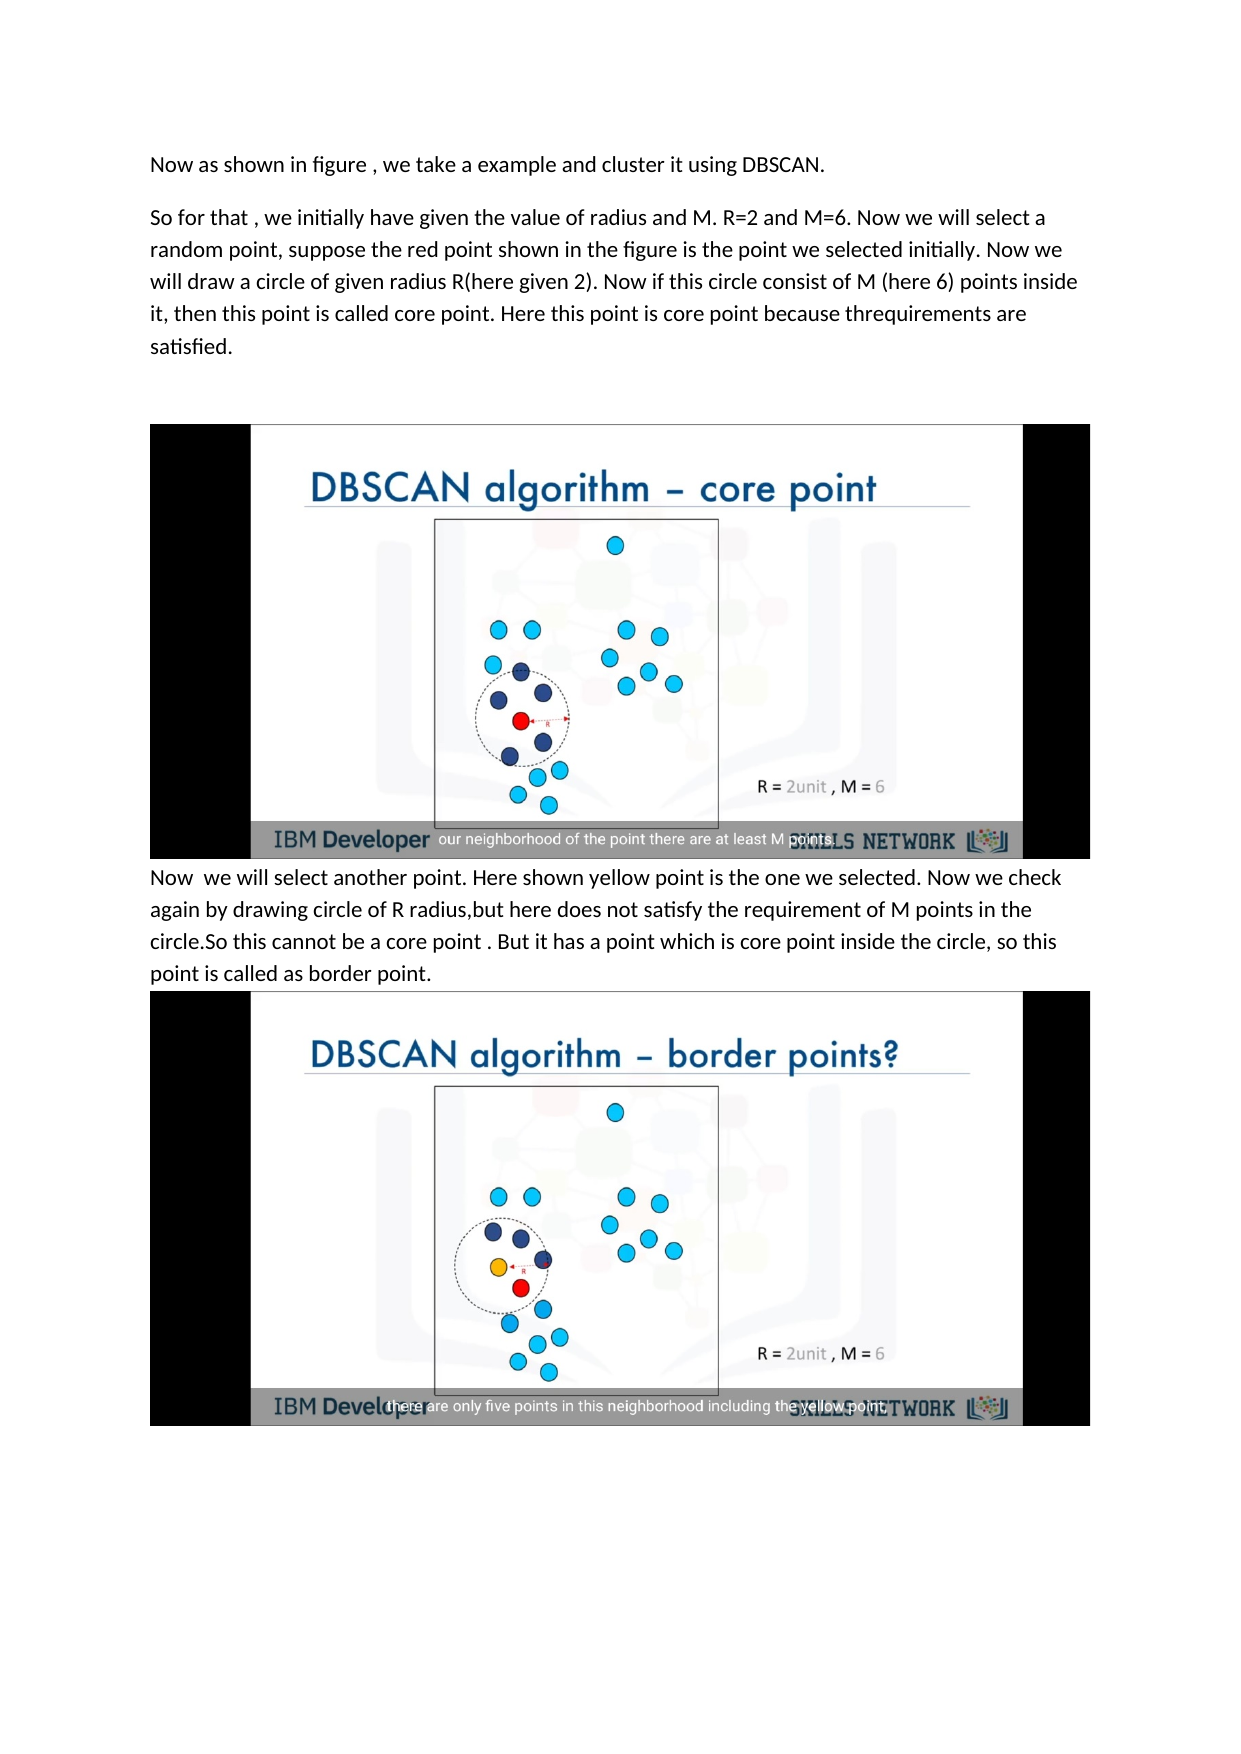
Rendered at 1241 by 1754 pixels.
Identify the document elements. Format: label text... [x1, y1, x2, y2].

text So for that , we initially have given the value of radius and M. R=2 and M=6. Now we will select a random point, suppose the red point shown in the figure is the point we selected initially. Now we will draw a circle of given radius R(here given 2). Now if this circle consist of M (here 6) points inside it, then this point is called core point. Here this point is core point because threquirements are satisfied. Now we will select another point. Here shown yellow point is the one we selected. Now we check again by drawing circle of R radius,but here does not satisfy the requirement of M points in the circle.So this cannot be a core point . But it has a point which is core point inside the circle, so this point is called as border point. [150, 859, 1090, 991]
text Now as shown in figure , we take a example and cluster it using DBSCAN. [150, 150, 1090, 178]
picture [150, 424, 1091, 859]
picture [150, 991, 1091, 1426]
text So for that , we initially have given the value of radius and M. R=2 and M=6. Now we will select a random point, suppose the red point shown in the figure is the point we selected initially. Now we will draw a circle of given radius R(here given 2). Now if this circle consist of M (here 6) points inside it, then this point is called core point. Here this point is core point because threquirements are satisfied. Now we will select another point. Here shown yellow point is the one we selected. Now we check again by drawing circle of R radius,but here does not satisfy the requirement of M points in the circle.So this cannot be a core point . But it has a point which is core point inside the circle, so this point is called as border point. [150, 203, 1090, 424]
